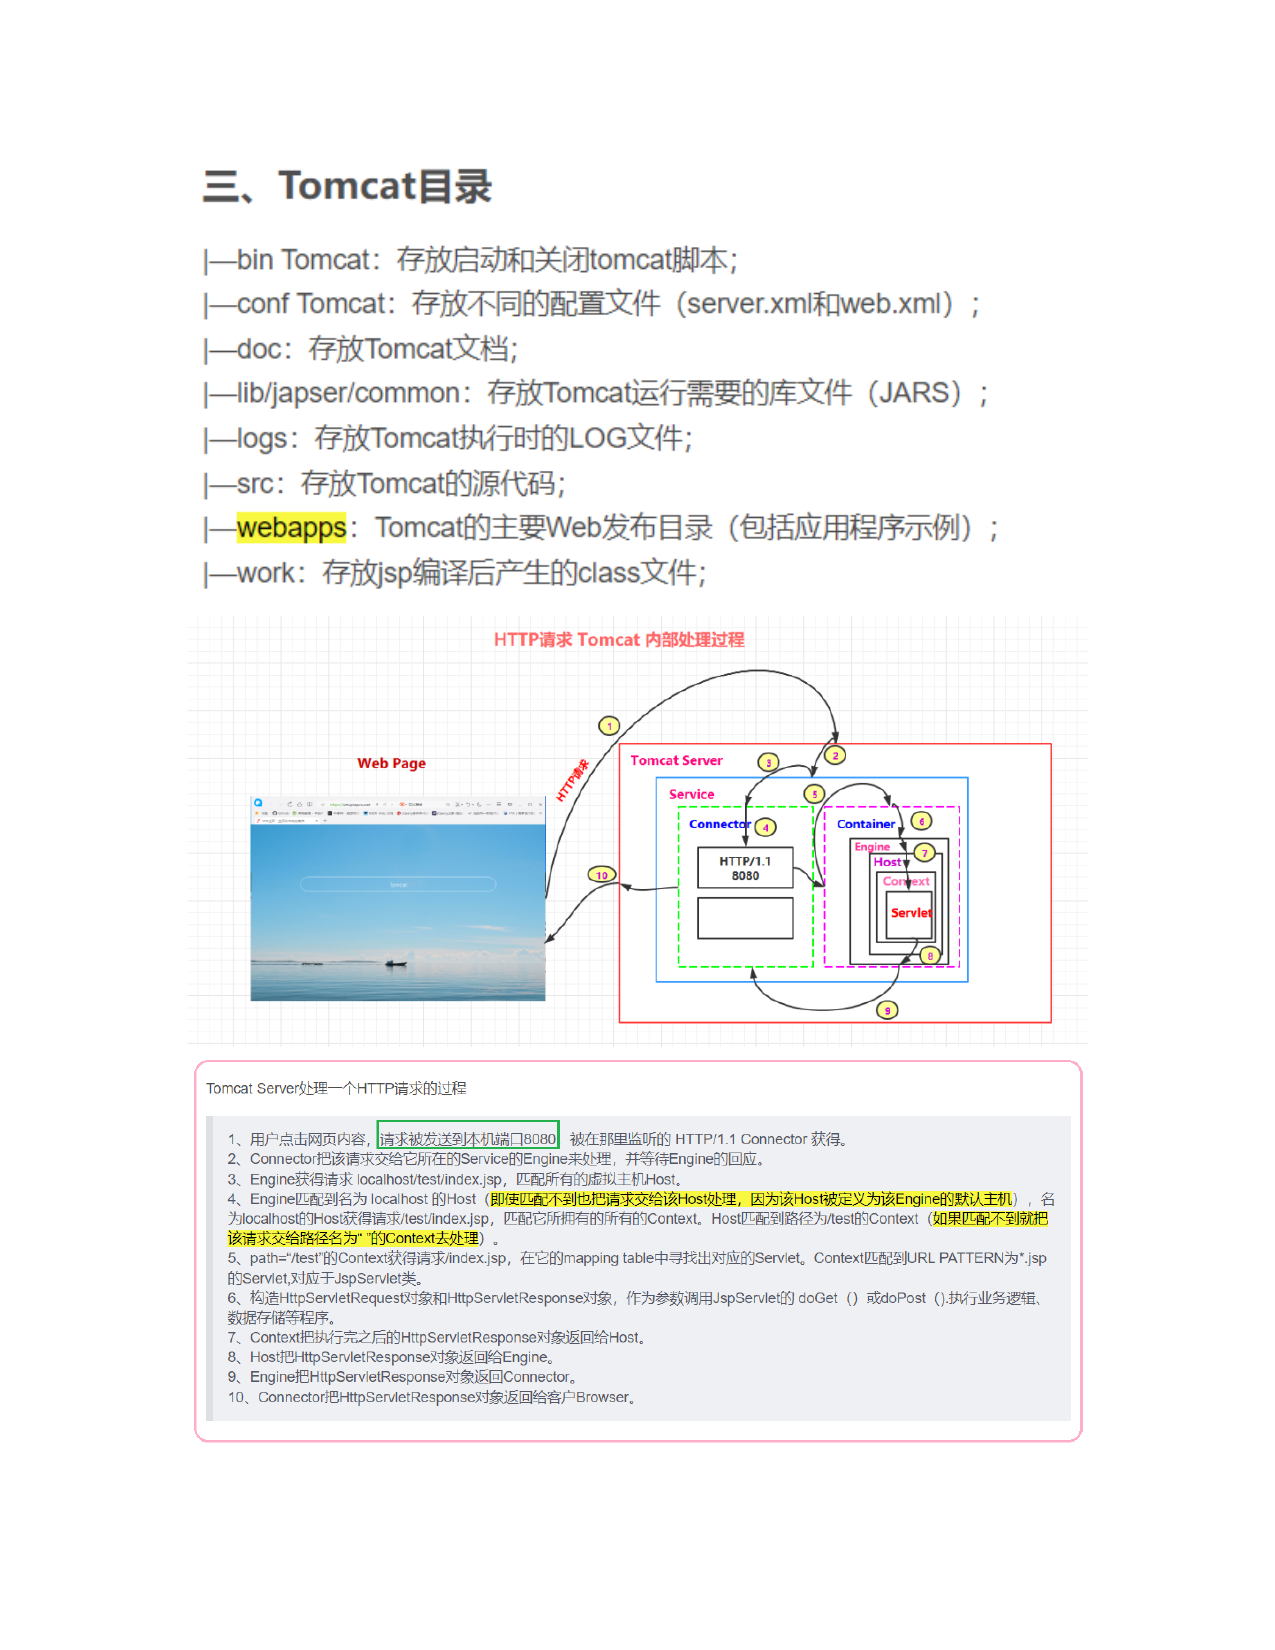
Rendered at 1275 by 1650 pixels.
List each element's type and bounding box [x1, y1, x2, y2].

picture [187, 150, 1008, 614]
picture [187, 1049, 1088, 1447]
picture [187, 616, 1088, 1047]
